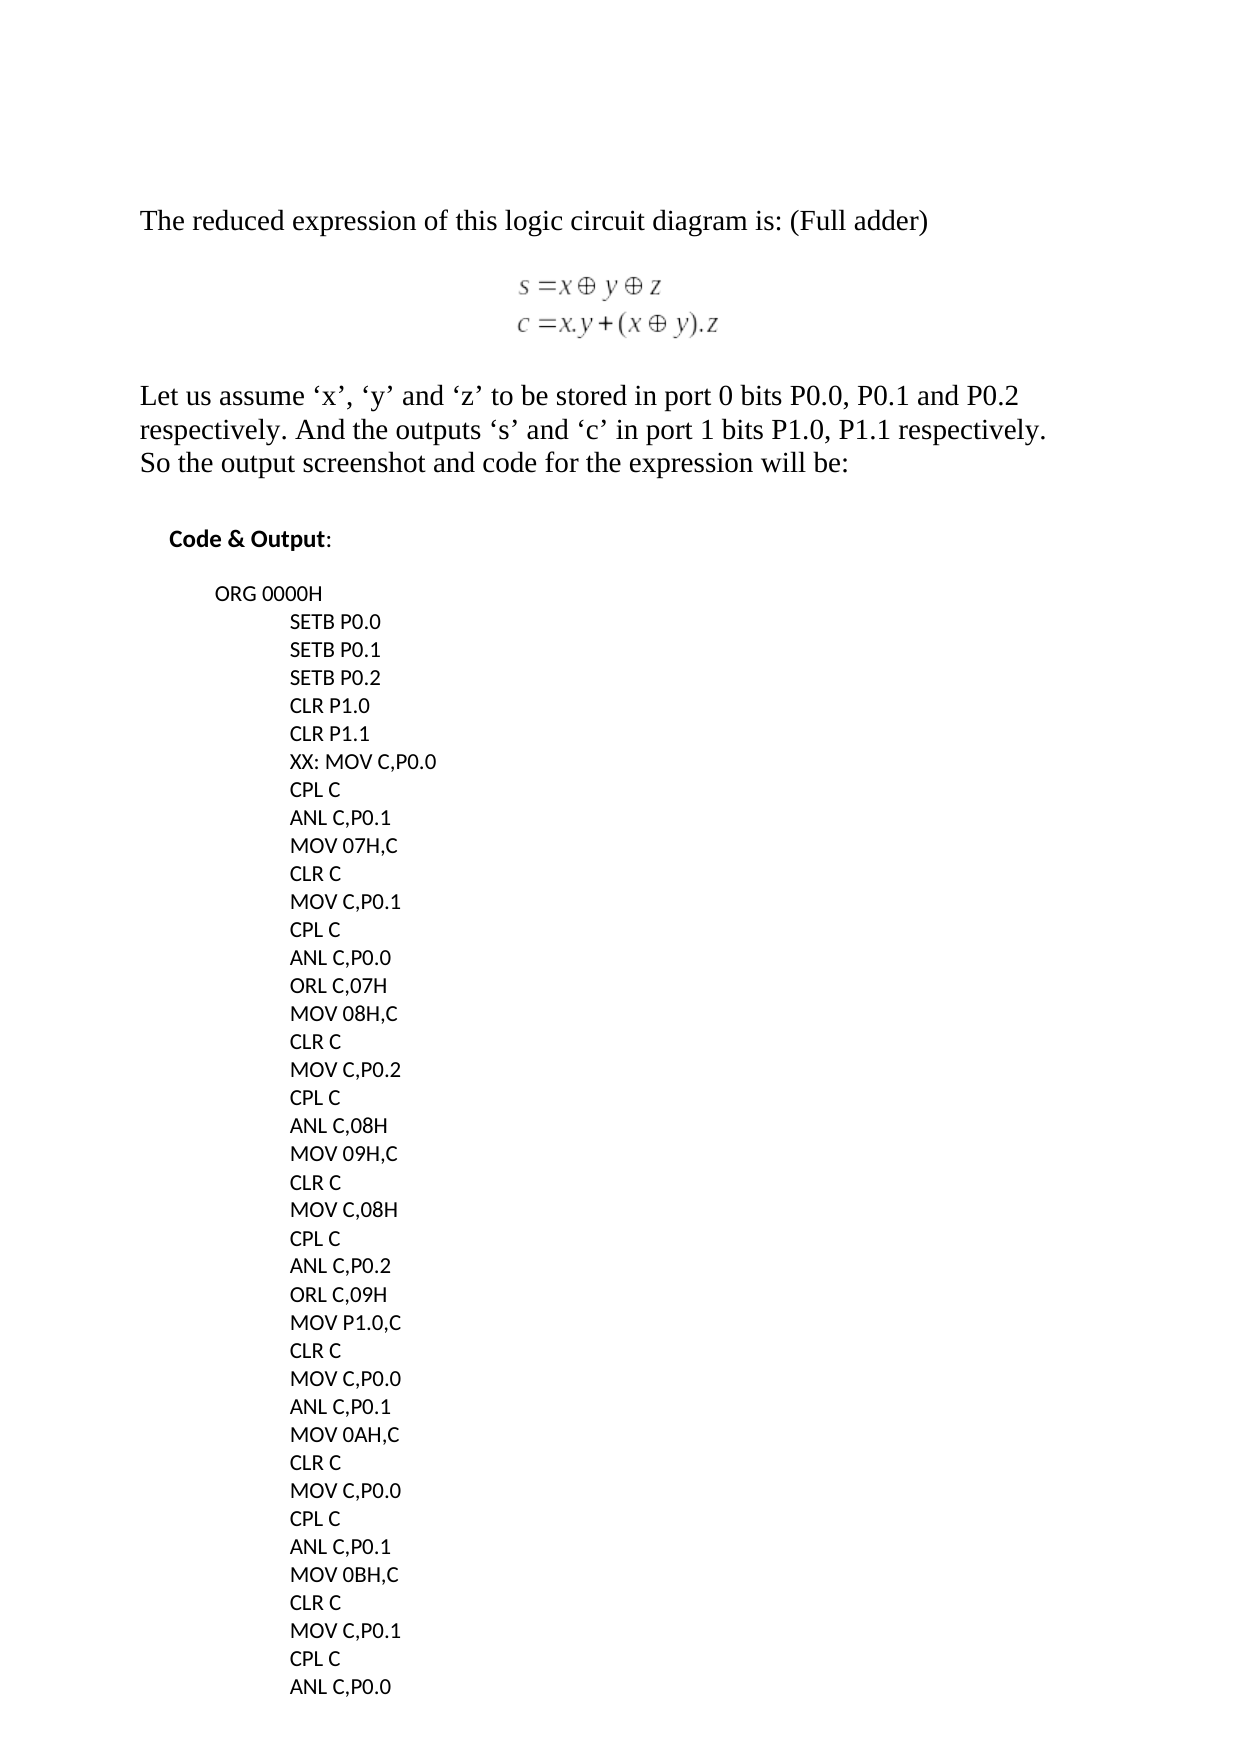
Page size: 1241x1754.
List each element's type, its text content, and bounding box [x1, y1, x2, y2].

text MOV C,08H [214, 1196, 1073, 1224]
text SETB P0.2 [214, 663, 1073, 691]
text SETB P0.0 [214, 607, 1073, 635]
text MOV P1.0,C [214, 1308, 1073, 1336]
text Code & Output: [169, 523, 1073, 554]
text ORG 0000H [214, 579, 1073, 607]
text MOV 07H,C [214, 831, 1073, 859]
text MOV C,P0.1 [214, 887, 1073, 915]
text ANL C,P0.1 [214, 1392, 1073, 1420]
text MOV 09H,C [214, 1139, 1073, 1168]
text ORL C,07H [214, 971, 1073, 999]
text The reduced expression of this logic circuit diagram is: (Full adder) [139, 203, 1073, 236]
text CPL C [214, 1224, 1073, 1252]
text CPL C [214, 1644, 1073, 1672]
text MOV C,P0.0 [214, 1364, 1073, 1392]
text CLR C [214, 1588, 1073, 1616]
text ANL C,08H [214, 1112, 1073, 1139]
text CPL C [214, 915, 1073, 943]
text MOV 08H,C [214, 999, 1073, 1027]
text CLR P1.1 [214, 719, 1073, 747]
text ANL C,P0.0 [214, 1672, 1073, 1700]
text MOV C,P0.0 [214, 1476, 1073, 1504]
text CLR C [214, 859, 1073, 887]
text CLR C [214, 1448, 1073, 1476]
text CLR C [214, 1168, 1073, 1196]
text ANL C,P0.2 [214, 1252, 1073, 1280]
text CPL C [214, 1083, 1073, 1112]
text CPL C [214, 775, 1073, 803]
text MOV C,P0.2 [214, 1056, 1073, 1083]
text CLR C [214, 1027, 1073, 1056]
text SETB P0.1 [214, 635, 1073, 663]
text ANL C,P0.1 [214, 1532, 1073, 1560]
text MOV 0AH,C [214, 1420, 1073, 1448]
text MOV 0BH,C [214, 1560, 1073, 1588]
text Let us assume ‘x’, ‘y’ and ‘z’ to be stored in port 0 bits P0.0, P0.1 and P0.2 respectively. And the outputs ‘s’ and ‘c’ in port 1 bits P1.0, P1.1 respectively. So the output screenshot and code for the expression will be: [139, 378, 1073, 479]
text MOV C,P0.1 [214, 1616, 1073, 1644]
text ORL C,09H [214, 1280, 1073, 1308]
text ANL C,P0.1 [214, 803, 1073, 831]
text CLR C [214, 1336, 1073, 1364]
text CPL C [214, 1504, 1073, 1532]
text XX: MOV C,P0.0 [214, 747, 1073, 775]
text CLR P1.0 [214, 691, 1073, 719]
text ANL C,P0.0 [214, 943, 1073, 971]
